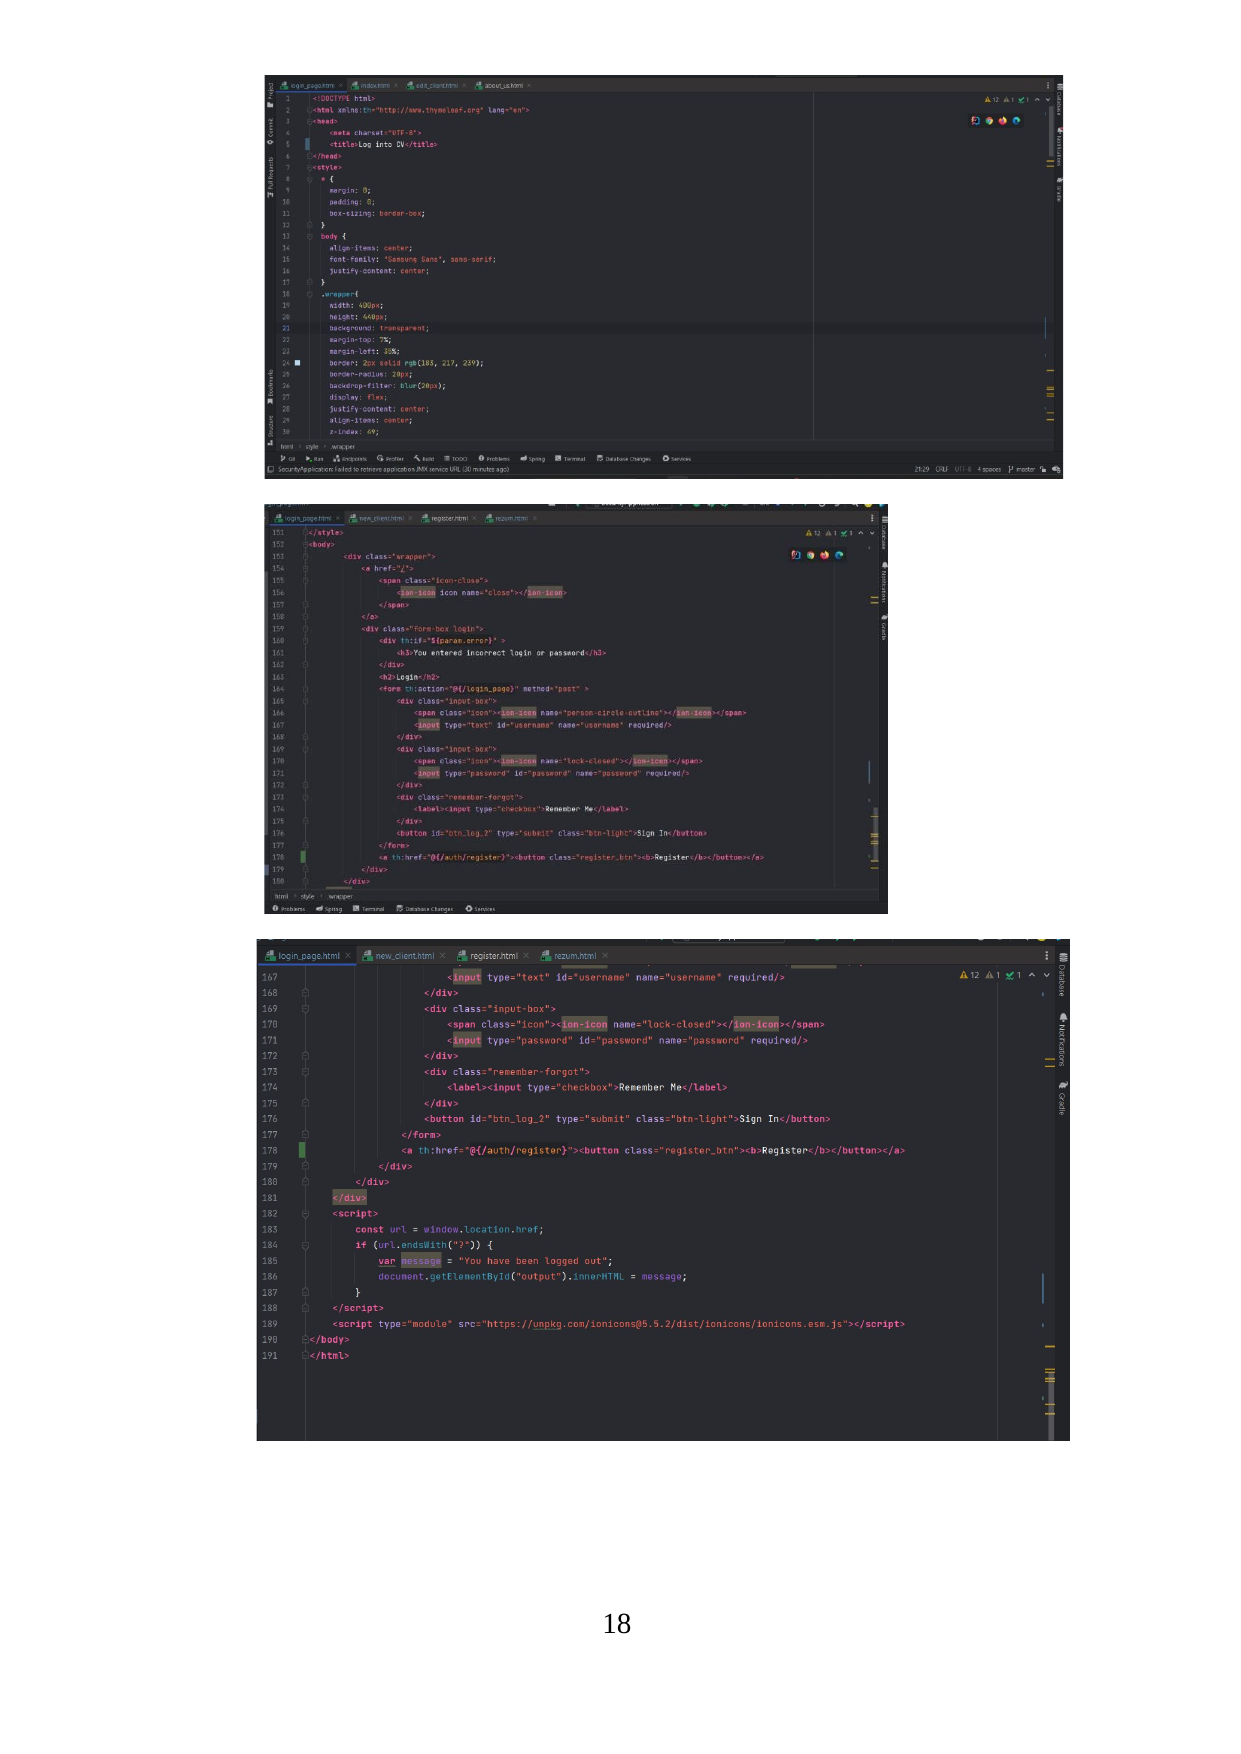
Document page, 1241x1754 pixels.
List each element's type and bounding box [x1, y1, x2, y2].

picture [256, 939, 1070, 1441]
picture [264, 504, 888, 914]
picture [264, 75, 1064, 479]
